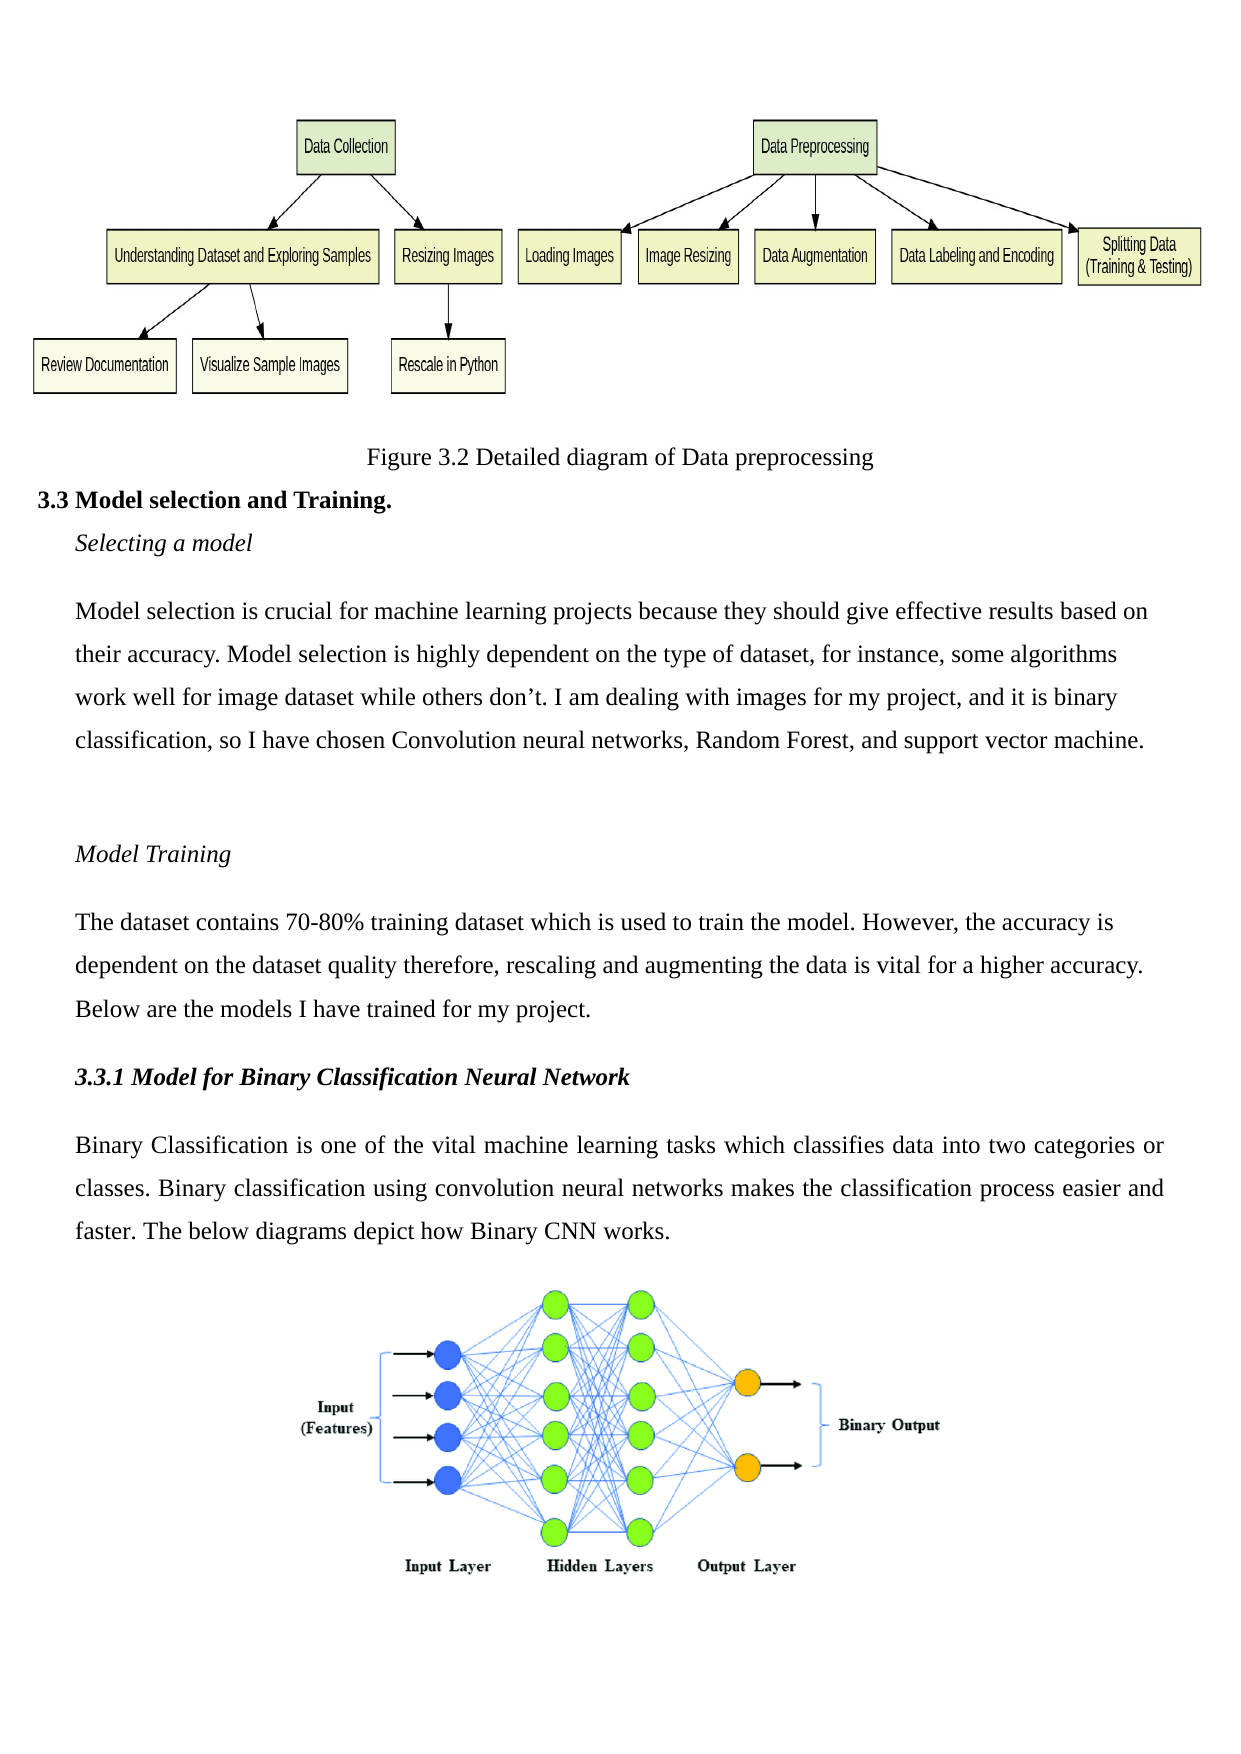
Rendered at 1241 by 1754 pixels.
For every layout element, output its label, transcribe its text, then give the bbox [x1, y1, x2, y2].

text Figure 3.2 Detailed diagram of Data preprocessing [75, 442, 1165, 471]
text Model selection is crucial for machine learning projects because they should give effective results based on their accuracy. Model selection is highly dependent on the type of dataset, for instance, some algorithms work well for image dataset while others don’t. I am dealing with images for my project, and it is binary classification, so I have chosen Convolution neural networks, Random Forest, and support vector machine. [75, 596, 1165, 754]
text Model Training [75, 839, 1165, 868]
text Binary Classification is one of the vital machine learning tasks which classifies data into two categories or classes. Binary classification using convolution neural networks makes the classification process easier and faster. The below diagrams depict how Binary CNN works. [75, 1130, 1165, 1245]
picture [30, 114, 1204, 399]
text 3.3 Model selection and Training. [37, 485, 1165, 514]
text The dataset contains 70-80% training dataset which is used to train the model. However, the accuracy is dependent on the dataset quality therefore, rescaling and augmenting the data is vital for a higher accuracy. Below are the models I have trained for my project. [75, 907, 1165, 1022]
text Selecting a model [75, 528, 1165, 557]
text 3.3.1 Model for Binary Classification Neural Network [75, 1062, 1165, 1091]
picture [296, 1284, 944, 1581]
